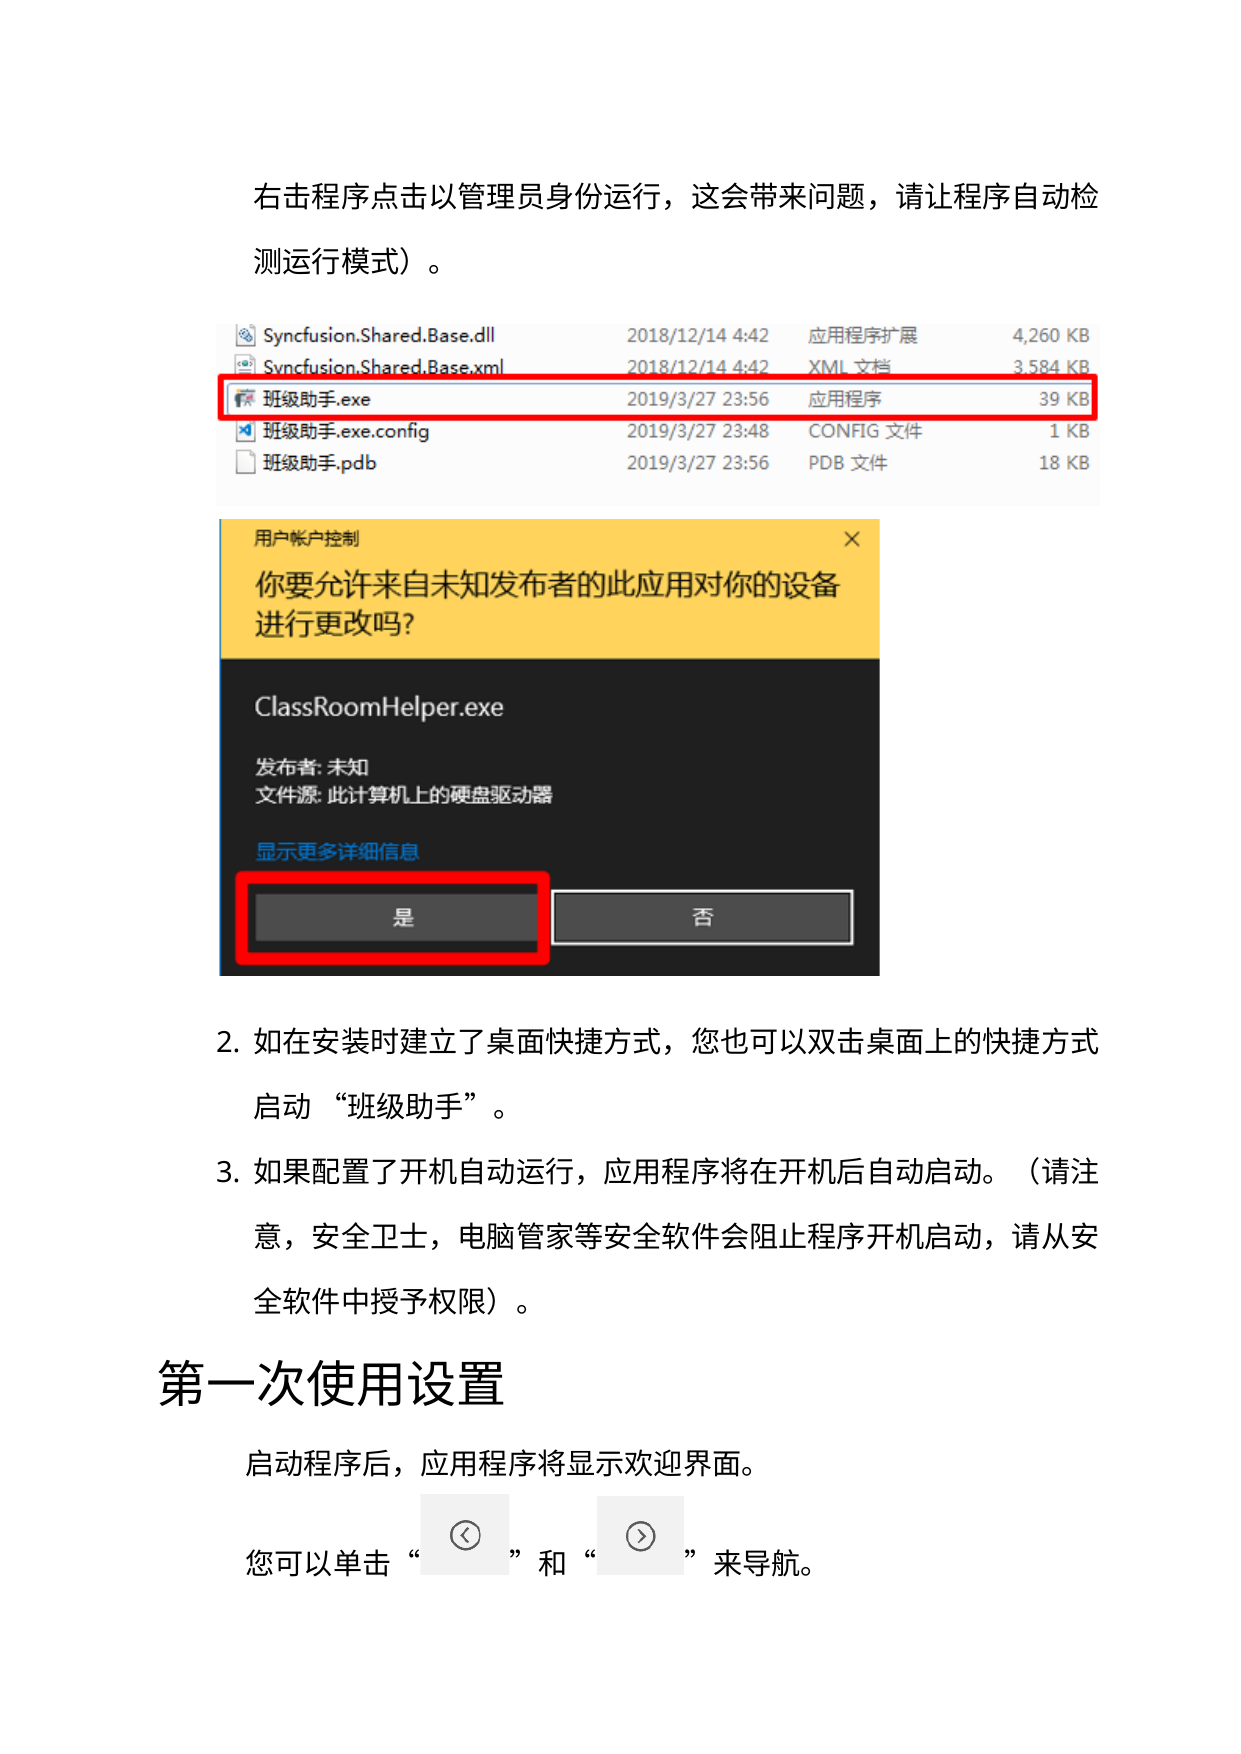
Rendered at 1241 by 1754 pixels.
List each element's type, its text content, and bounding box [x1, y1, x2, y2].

picture [420, 1494, 510, 1575]
text 启动程序后，应用程序将显示欢迎界面。 [245, 1429, 1128, 1494]
text 第一次使用设置 [112, 1332, 1128, 1429]
text 您可以单击“”和“”来导航。 [245, 1494, 1128, 1592]
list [216, 162, 1128, 292]
list 如果配置了开机自动运行，应用程序将在开机后自动启动。（请注意，安全卫士，电脑管家等安全软件会阻止程序开机启动，请从安全软件中授予权限）。 [216, 1137, 1128, 1332]
picture [215, 519, 880, 976]
list 如在安装时建立了桌面快捷方式，您也可以双击桌面上的快捷方式启动 “班级助手”。 [216, 1007, 1128, 1137]
picture [215, 324, 1100, 506]
picture [596, 1496, 684, 1575]
